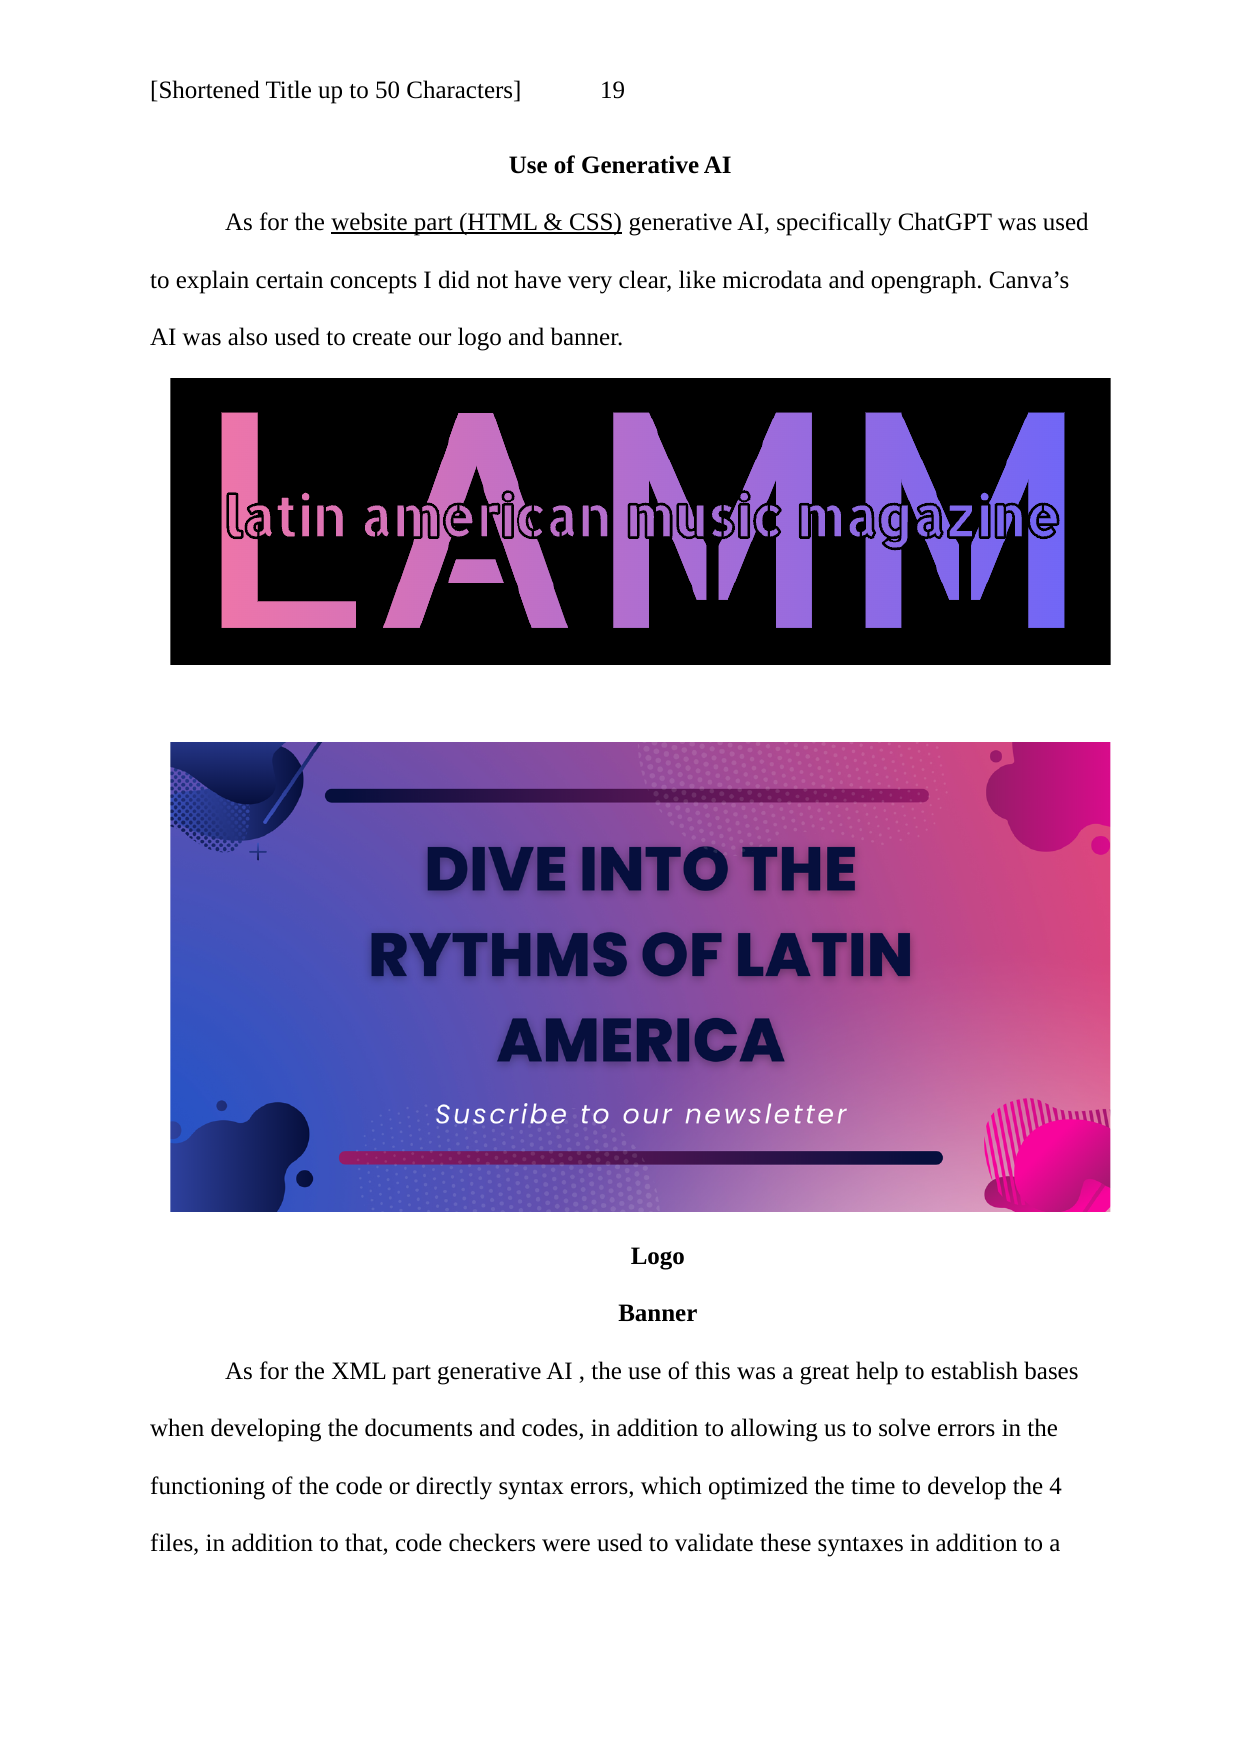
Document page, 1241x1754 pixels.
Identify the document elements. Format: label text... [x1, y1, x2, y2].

text As for the website part (HTML & CSS) generative AI, specifically ChatGPT was used to explain certain concepts I did not have very clear, like microdata and opengraph. Canva’s AI was also used to create our logo and banner. [150, 207, 1090, 351]
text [150, 1356, 1090, 1557]
title Use of Generative AI [150, 150, 1090, 179]
picture [170, 742, 1111, 1212]
picture [170, 378, 1111, 665]
text Banner [150, 1298, 1090, 1327]
